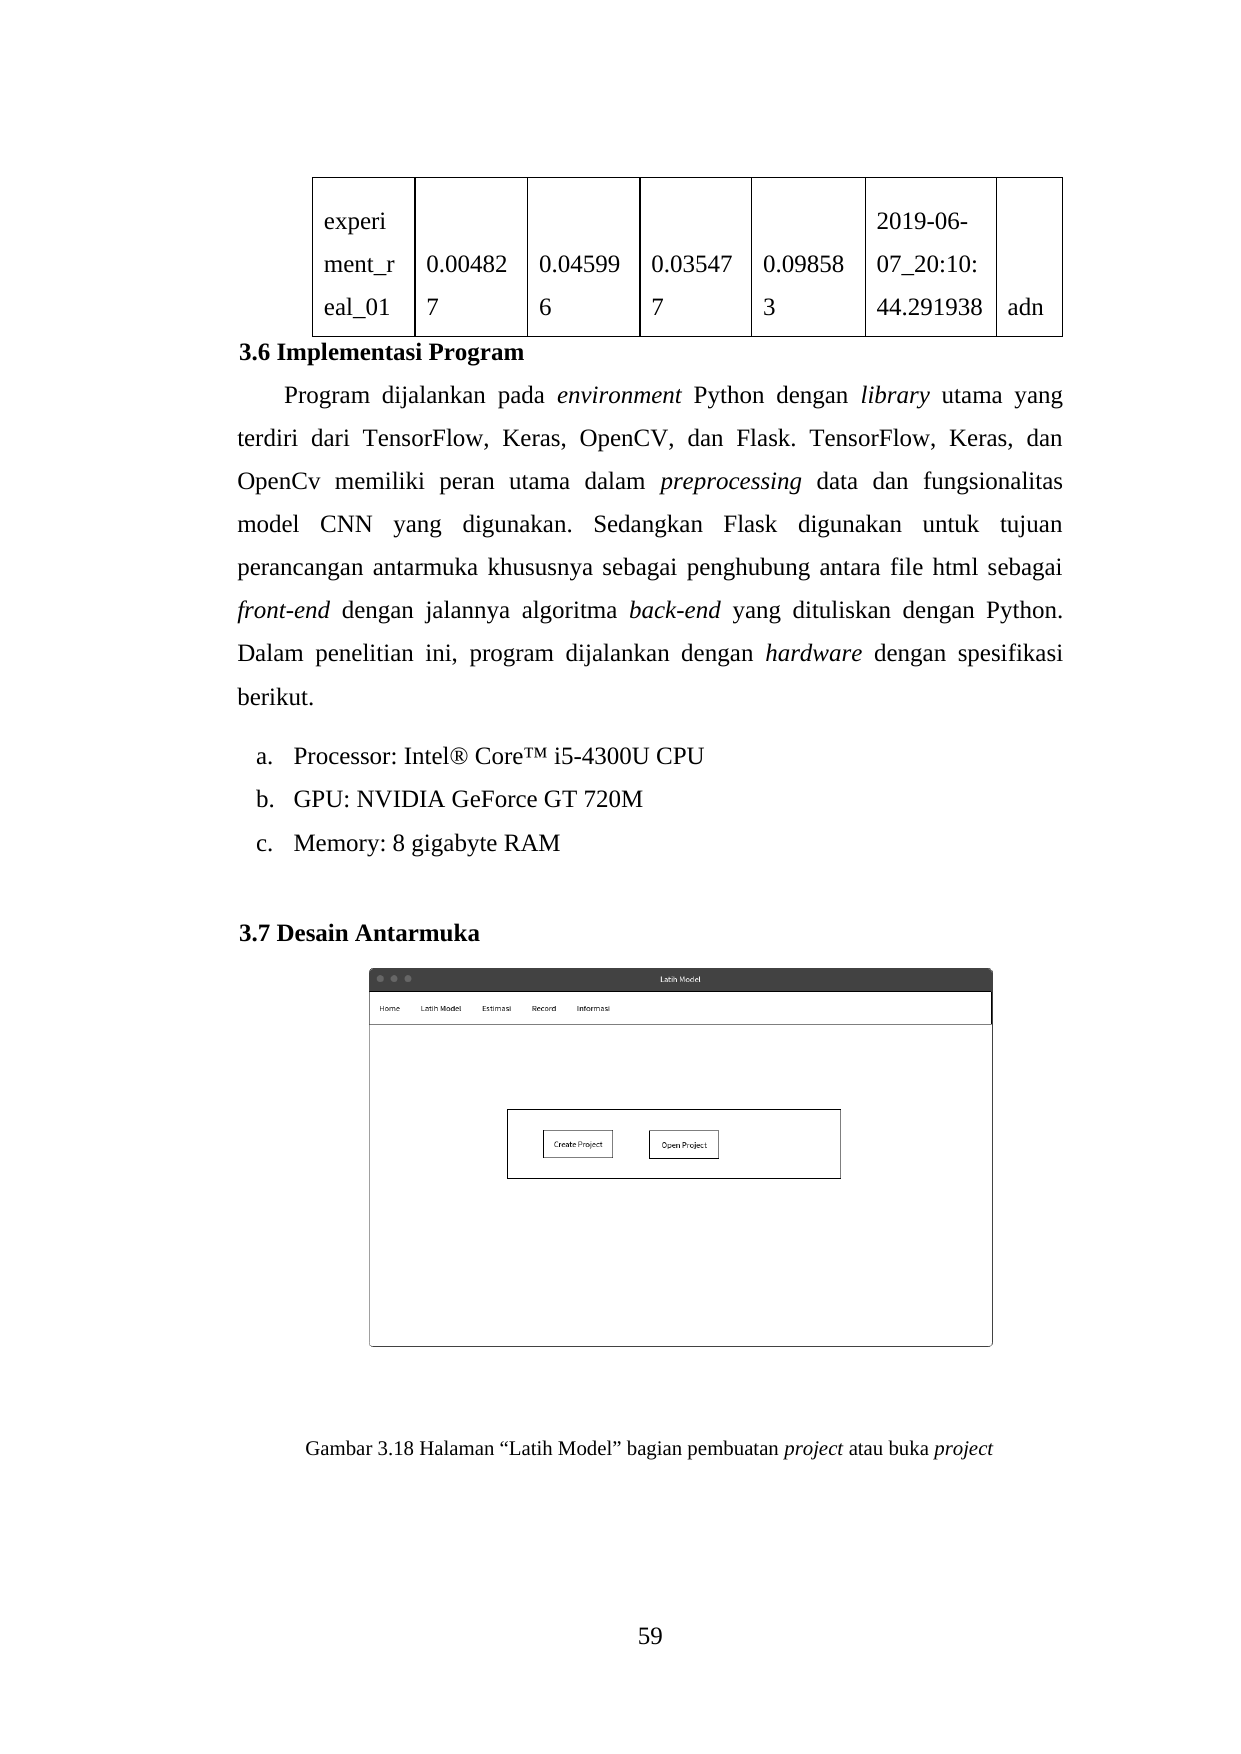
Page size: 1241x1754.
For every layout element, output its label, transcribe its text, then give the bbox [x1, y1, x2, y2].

table_cell experiment_real_01 [313, 178, 414, 336]
table_cell 2019-06-07_20:10:44.291938 [866, 178, 996, 336]
picture [320, 961, 1027, 1422]
subtitle 3.6 Implementasi Program [239, 337, 1063, 365]
table_cell 0.035477 [641, 178, 751, 336]
text Gambar 3.18 Halaman “Latih Model” bagian pembuatan project atau buka project [237, 1436, 1063, 1460]
text Program dijalankan pada environment Python dengan library utama yang terdiri dari TensorFlow, Keras, OpenCV, dan Flask. TensorFlow, Keras, dan OpenCv memiliki peran utama dalam preprocessing data dan fungsionalitas model CNN yang digunakan. Sedangkan Flask digunakan untuk tujuan perancangan antarmuka khususnya sebagai penghubung antara file html sebagai front-end dengan jalannya algoritma back-end yang dituliskan dengan Python. Dalam penelitian ini, program dijalankan dengan hardware dengan spesifikasi berikut. [237, 380, 1063, 710]
table_cell 0.045996 [528, 178, 639, 336]
table_cell 0.098583 [752, 178, 865, 336]
table_cell adn [997, 178, 1062, 336]
list Processor: Intel® Core™ i5-4300U CPU [256, 741, 1063, 770]
table_cell 0.004827 [416, 178, 527, 336]
list Memory: 8 gigabyte RAM [256, 828, 1063, 856]
subtitle 3.7 Desain Antarmuka [239, 918, 1063, 947]
list GPU: NVIDIA GeForce GT 720M [256, 784, 1063, 813]
